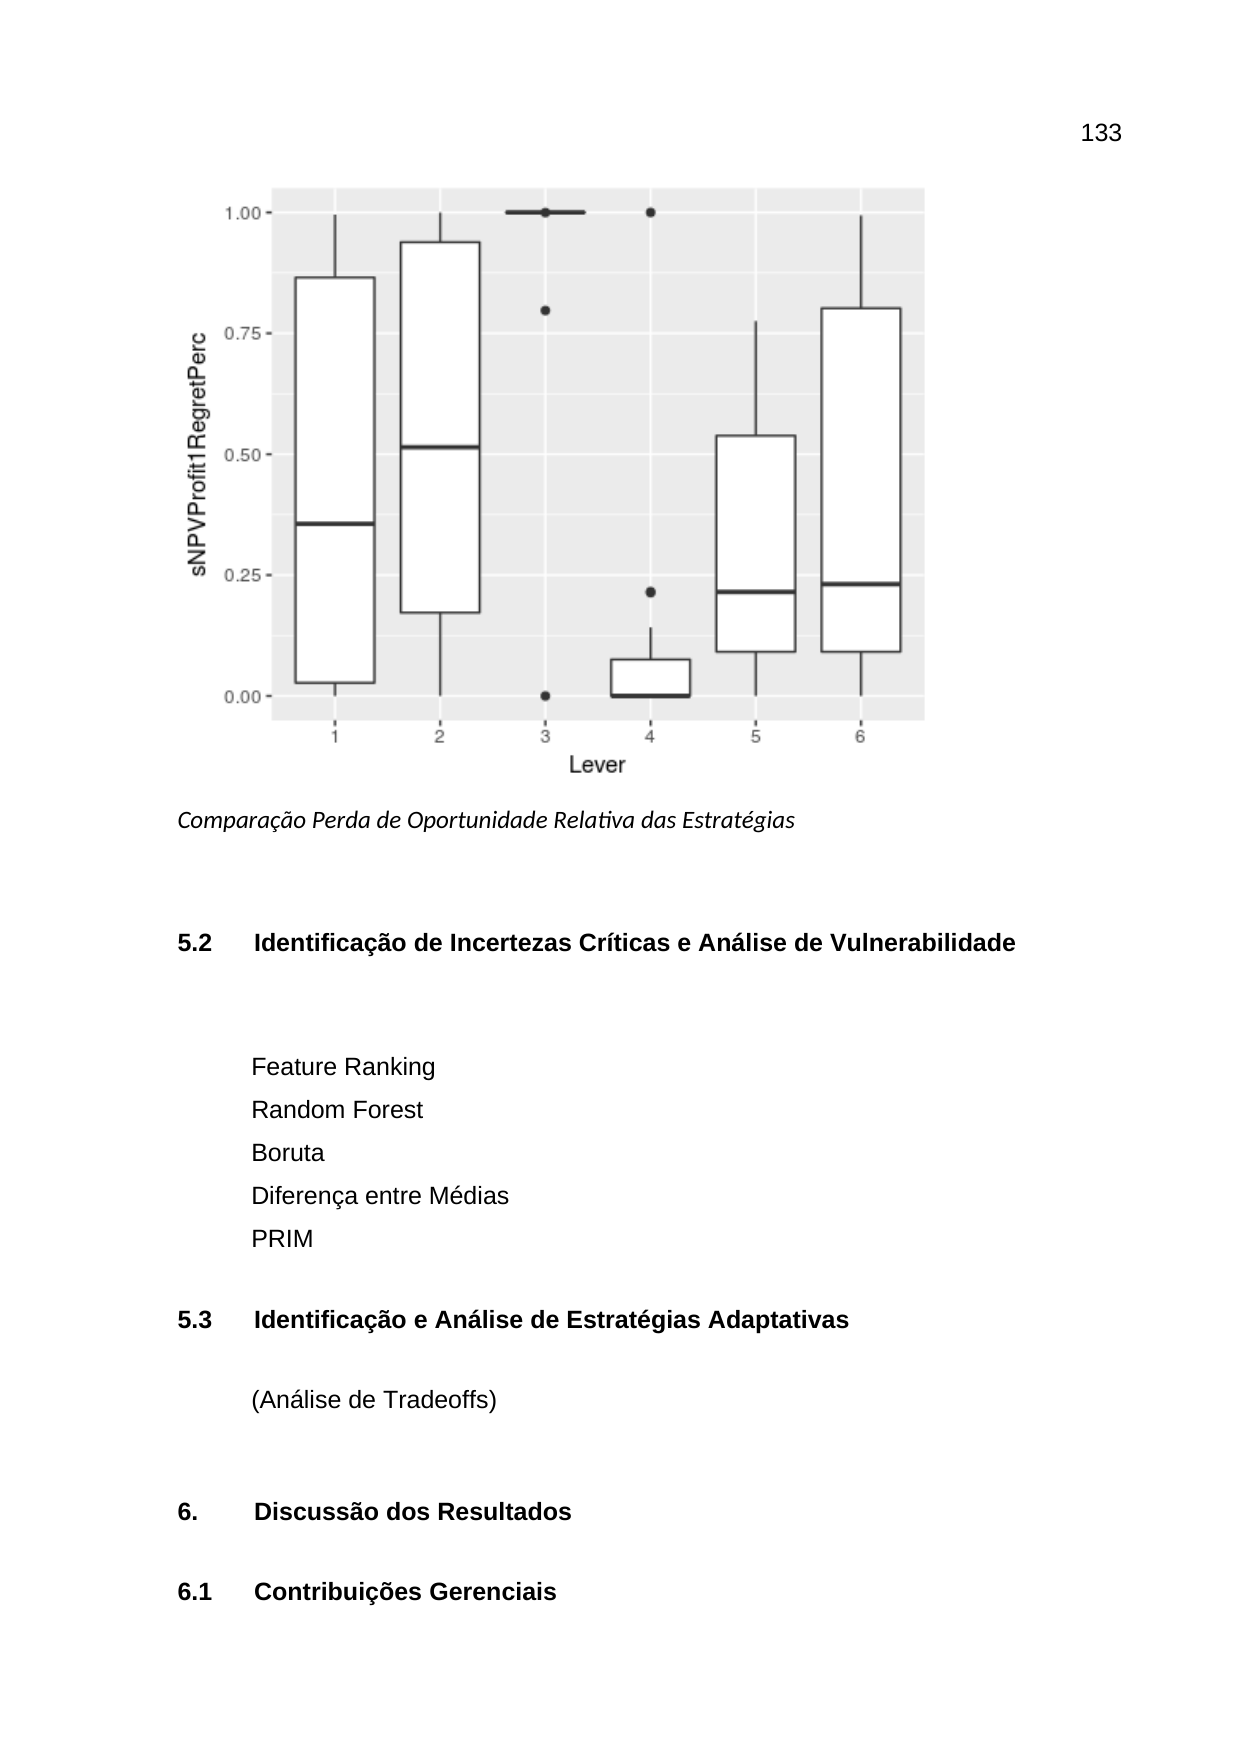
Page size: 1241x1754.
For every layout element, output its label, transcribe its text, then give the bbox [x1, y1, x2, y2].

subtitle Contribuições Gerenciais [177, 1577, 1122, 1606]
text Random Forest [177, 1095, 1122, 1124]
picture [177, 177, 935, 784]
text (Análise de Tradeoffs) [177, 1386, 1122, 1414]
subtitle Identificação e Análise de Estratégias Adaptativas [177, 1305, 1122, 1334]
text Boruta [177, 1138, 1122, 1167]
text Diferença entre Médias [177, 1181, 1122, 1210]
text Comparação Perda de Oportunidade Relativa das Estratégias [177, 804, 1122, 835]
subtitle Identificação de Incertezas Críticas e Análise de Vulnerabilidade [177, 928, 1122, 957]
text PRIM [177, 1224, 1122, 1253]
text Feature Ranking [177, 1052, 1122, 1081]
subtitle Discussão dos Resultados [177, 1497, 1122, 1526]
